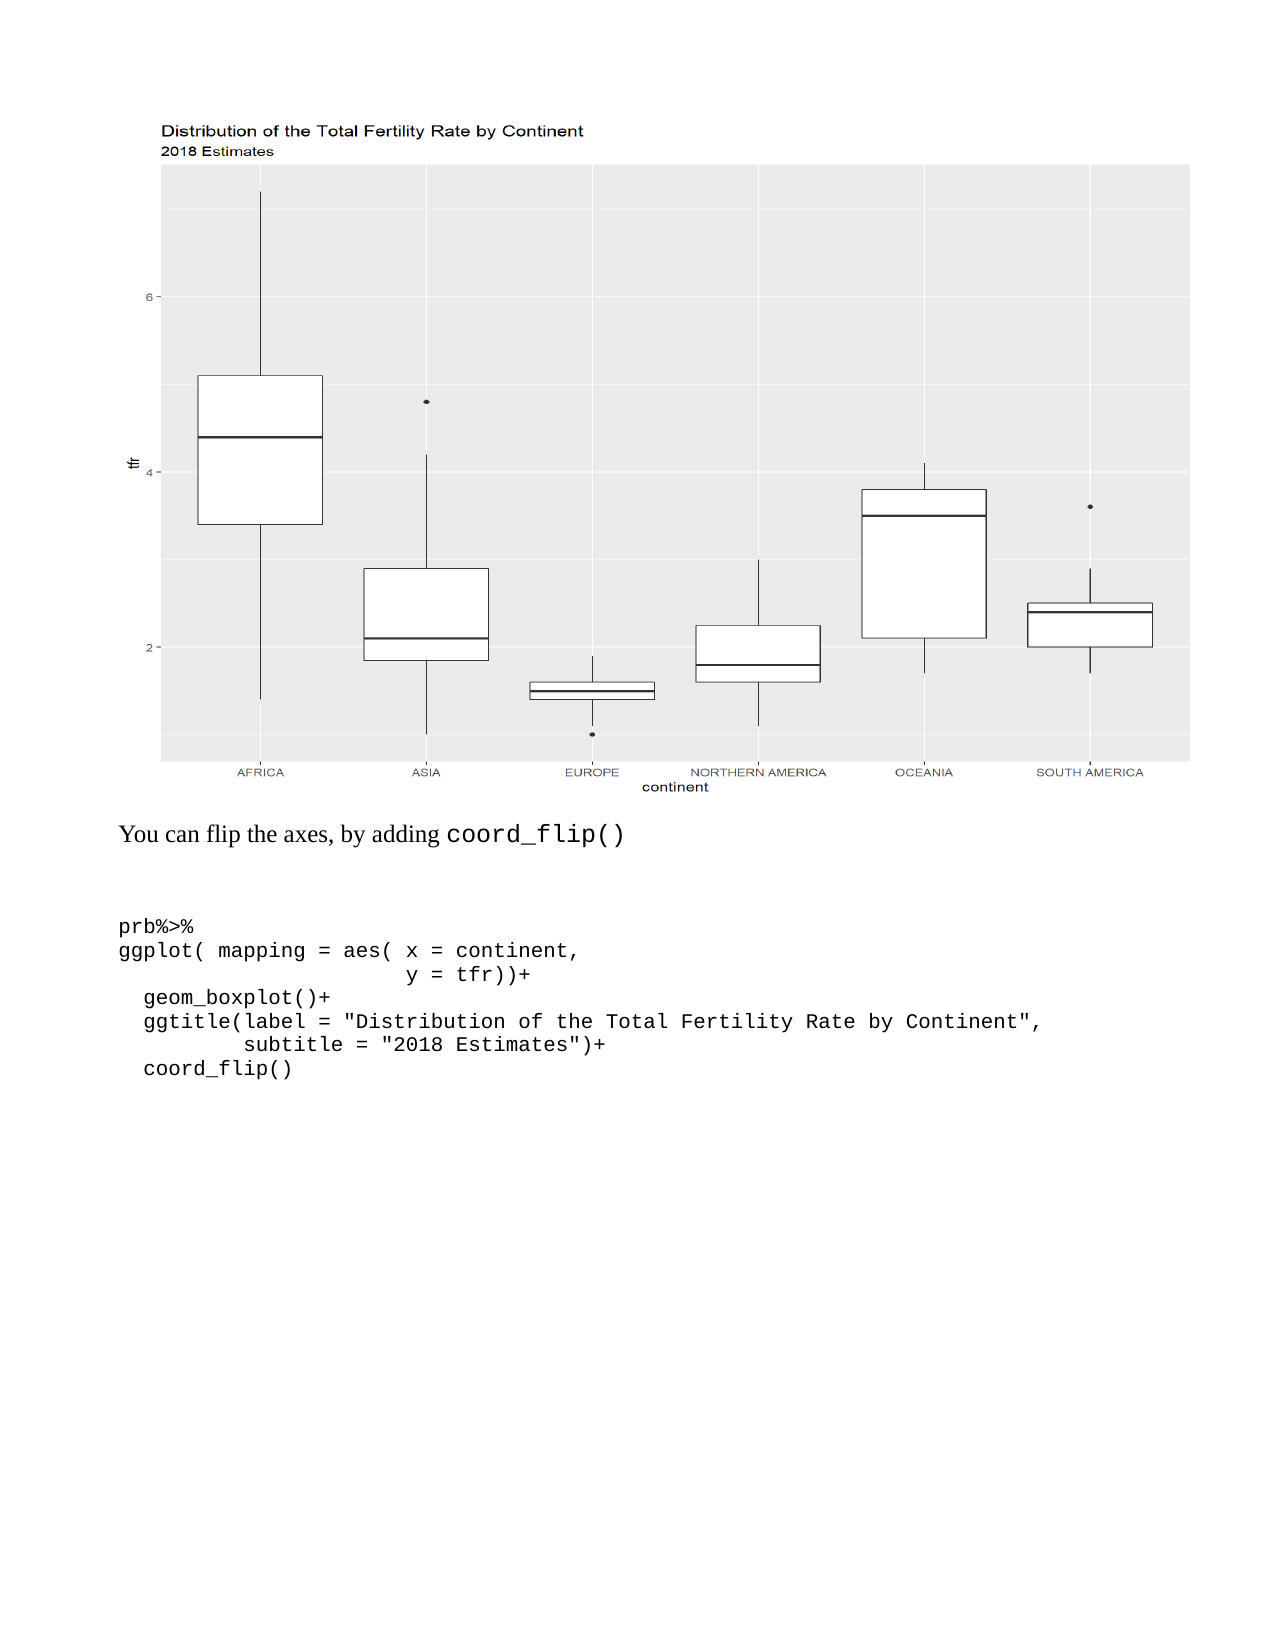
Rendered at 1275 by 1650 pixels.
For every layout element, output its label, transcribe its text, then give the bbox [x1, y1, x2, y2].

text y = tfr))+ [118, 963, 1157, 987]
text geom_boxplot()+ [118, 987, 1157, 1011]
text prb%>% [118, 916, 1157, 940]
text subtitle = "2018 Estimates")+ [118, 1034, 1157, 1058]
picture [118, 118, 1198, 800]
text You can flip the axes, by adding coord_flip() [118, 819, 1157, 849]
text ggplot( mapping = aes( x = continent, [118, 940, 1157, 963]
text coord_flip() [118, 1058, 1157, 1082]
text ggtitle(label = "Distribution of the Total Fertility Rate by Continent", [118, 1011, 1157, 1034]
